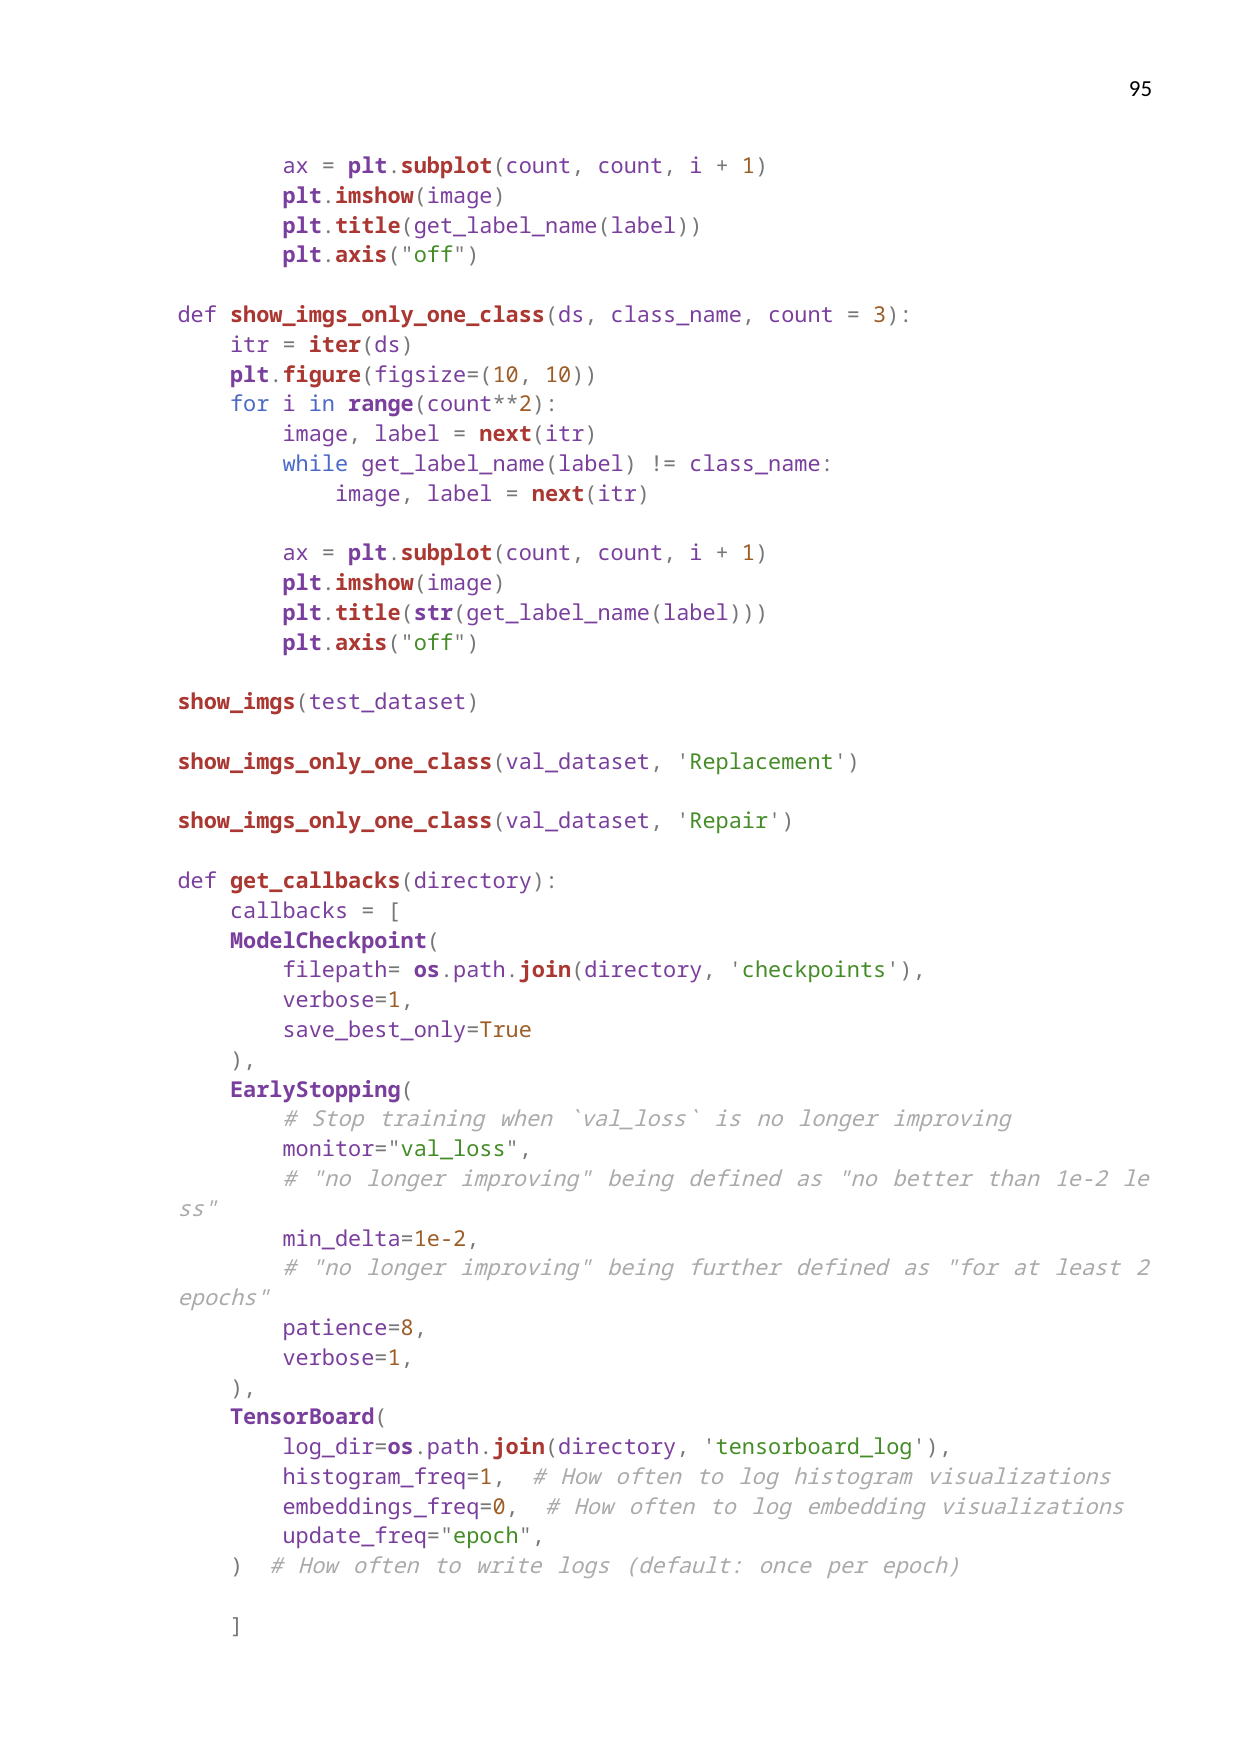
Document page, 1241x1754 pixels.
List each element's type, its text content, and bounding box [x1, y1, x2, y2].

text patience=8, [177, 1312, 1152, 1342]
text show_imgs_only_one_class(val_dataset, 'Replacement') [177, 746, 1152, 776]
text verbose=1, [177, 984, 1152, 1014]
text plt.imshow(image) [177, 567, 1152, 597]
text plt.axis("off") [177, 627, 1152, 656]
text plt.figure(figsize=(10, 10)) [177, 358, 1152, 388]
text def get_callbacks(directory): [177, 865, 1152, 895]
text itr = iter(ds) [177, 329, 1152, 358]
text # "no longer improving" being further defined as "for at least 2 epochs" [177, 1252, 1152, 1312]
text ] [177, 1610, 1152, 1639]
text ax = plt.subplot(count, count, i + 1) [177, 537, 1152, 567]
text log_dir=os.path.join(directory, 'tensorboard_log'), [177, 1431, 1152, 1461]
text ) # How often to write logs (default: once per epoch) [177, 1550, 1152, 1580]
text image, label = next(itr) [177, 478, 1152, 507]
text # Stop training when `val_loss` is no longer improving [177, 1103, 1152, 1133]
text plt.axis("off") [177, 239, 1152, 269]
text plt.imshow(image) [177, 180, 1152, 209]
text min_delta=1e-2, [177, 1222, 1152, 1252]
text EarlyStopping( [177, 1073, 1152, 1103]
text while get_label_name(label) != class_name: [177, 448, 1152, 478]
text ), [177, 1044, 1152, 1073]
text callbacks = [ [177, 895, 1152, 924]
text plt.title(get_label_name(label)) [177, 209, 1152, 239]
text verbose=1, [177, 1342, 1152, 1371]
text ModelCheckpoint( [177, 924, 1152, 954]
text TensorBoard( [177, 1401, 1152, 1431]
text plt.title(str(get_label_name(label))) [177, 597, 1152, 627]
text ), [177, 1371, 1152, 1401]
text def show_imgs_only_one_class(ds, class_name, count = 3): [177, 299, 1152, 329]
text monitor="val_loss", [177, 1133, 1152, 1163]
text show_imgs(test_dataset) [177, 686, 1152, 716]
text filepath= os.path.join(directory, 'checkpoints'), [177, 954, 1152, 984]
text ax = plt.subplot(count, count, i + 1) [177, 150, 1152, 180]
text update_freq="epoch", [177, 1520, 1152, 1550]
text for i in range(count**2): [177, 388, 1152, 418]
text embeddings_freq=0, # How often to log embedding visualizations [177, 1491, 1152, 1520]
text save_best_only=True [177, 1014, 1152, 1044]
text show_imgs_only_one_class(val_dataset, 'Repair') [177, 805, 1152, 835]
text image, label = next(itr) [177, 418, 1152, 448]
text histogram_freq=1, # How often to log histogram visualizations [177, 1461, 1152, 1491]
text # "no longer improving" being defined as "no better than 1e-2 less" [177, 1163, 1152, 1222]
